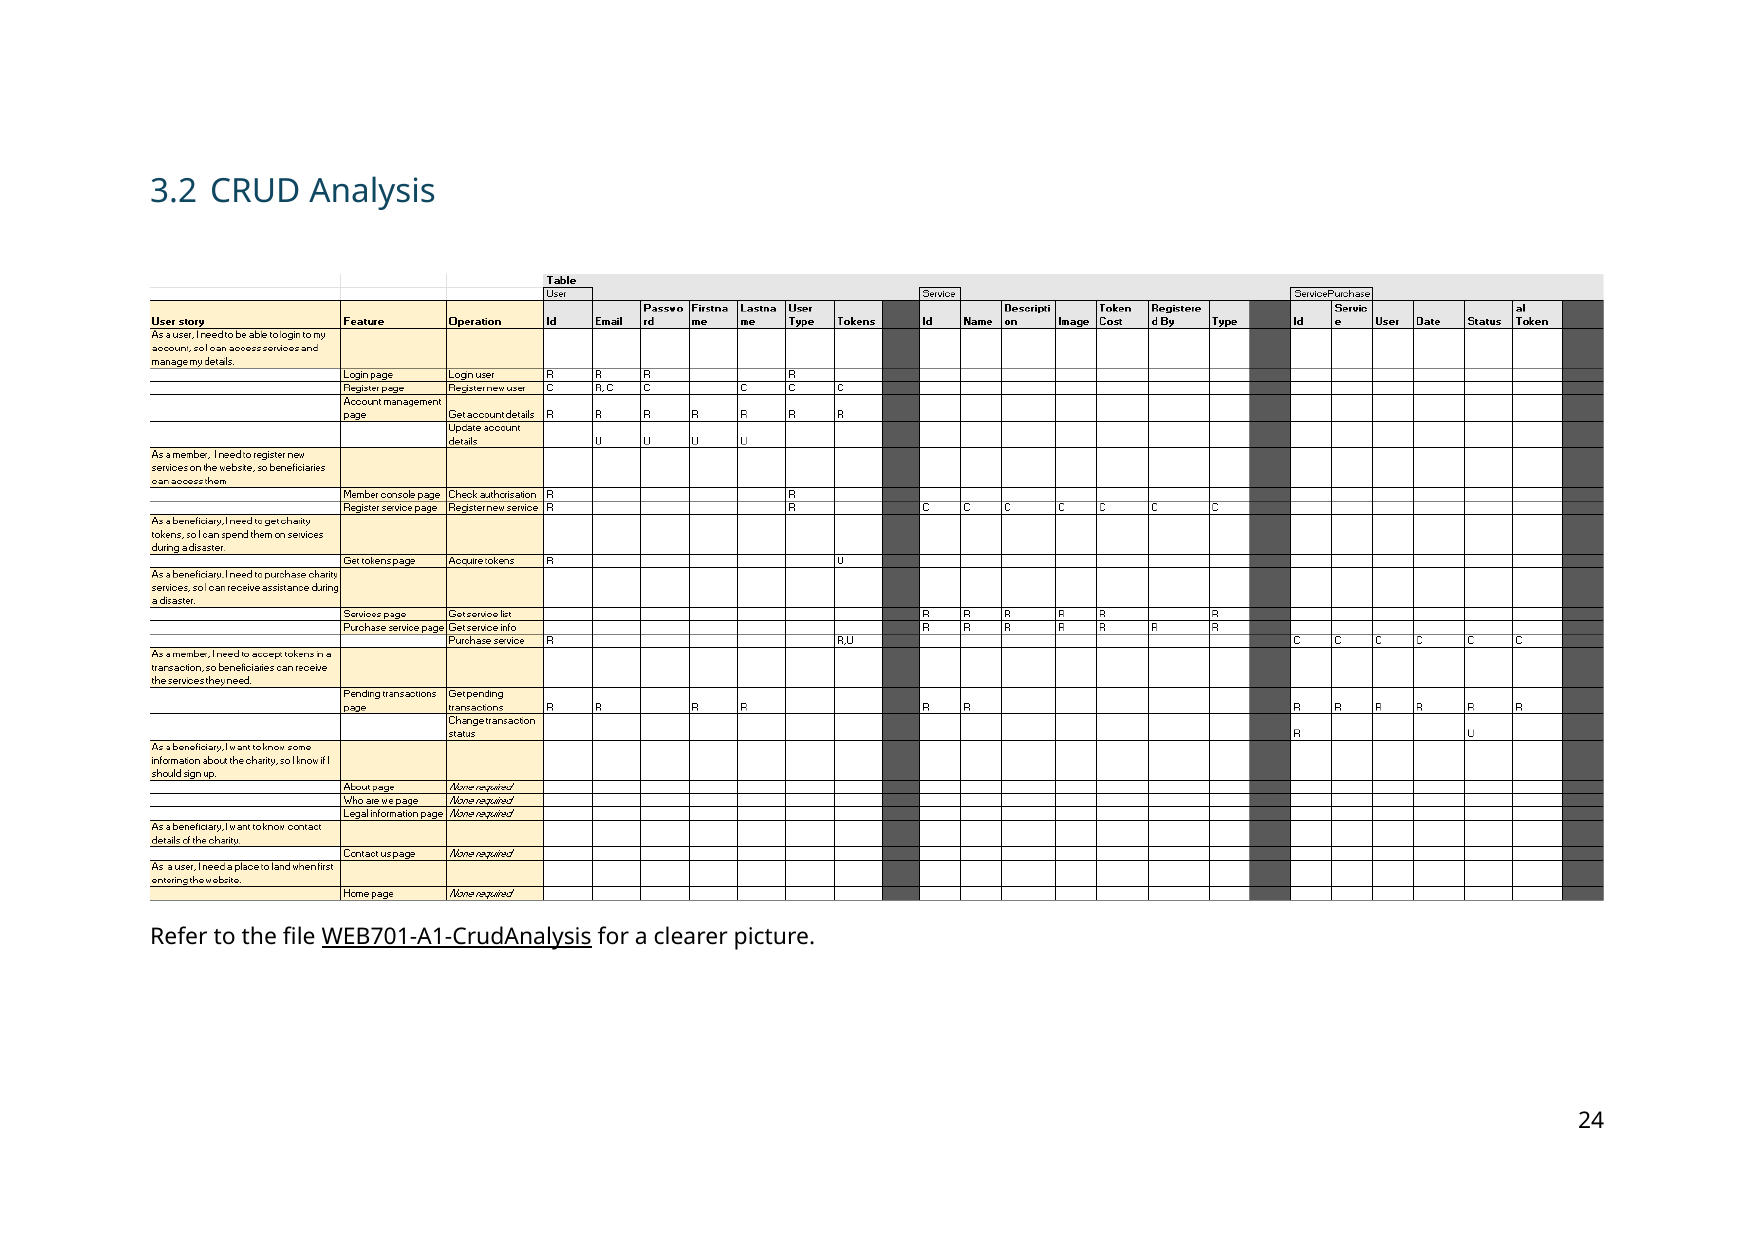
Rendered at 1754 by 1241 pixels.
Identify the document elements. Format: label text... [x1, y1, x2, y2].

picture [150, 274, 1604, 901]
text Refer to the file WEB701-A1-CrudAnalysis for a clearer picture. [150, 920, 1604, 951]
subtitle CRUD Analysis [150, 167, 1604, 212]
